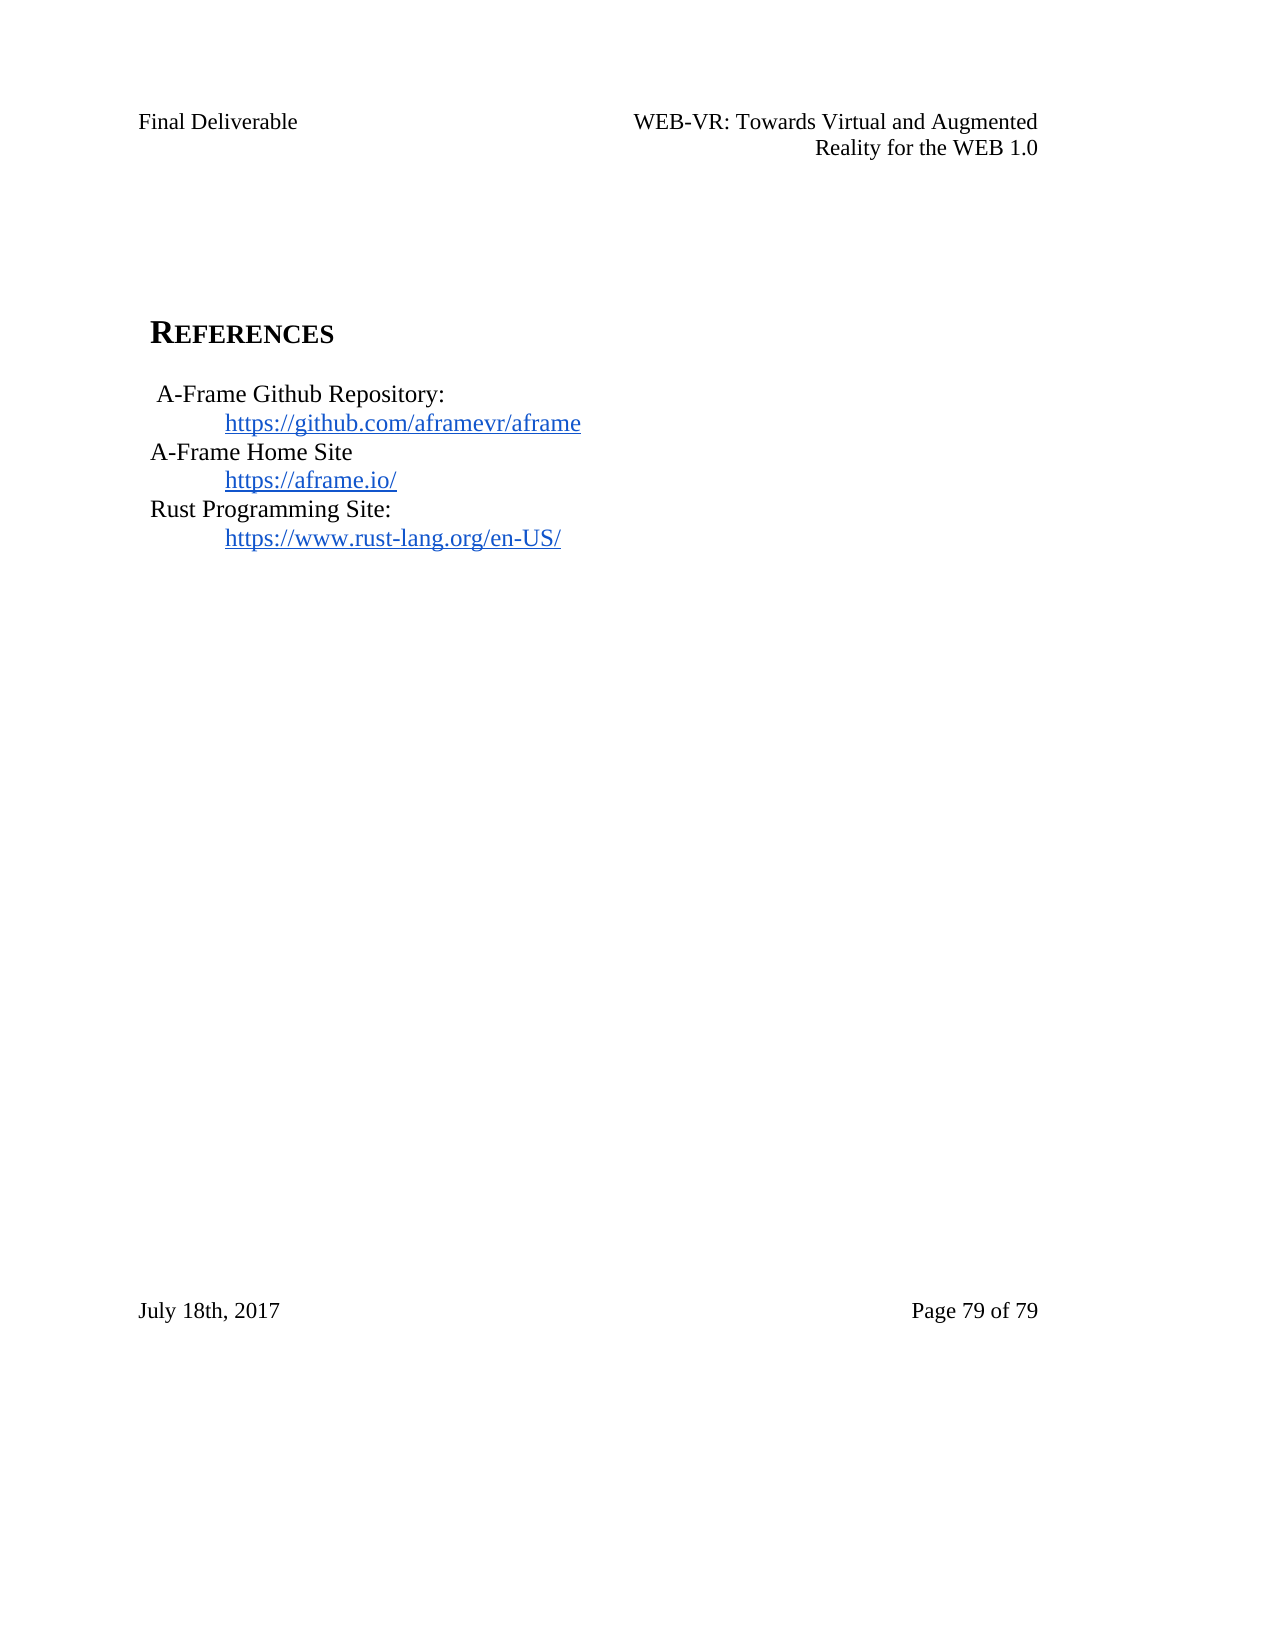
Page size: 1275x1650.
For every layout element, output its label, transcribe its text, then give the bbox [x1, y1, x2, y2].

text https://github.com/aframevr/aframe [150, 408, 1125, 437]
subtitle References [150, 312, 1125, 350]
text https://aframe.io/ [150, 465, 1125, 494]
text A-Frame Github Repository: [150, 379, 1125, 408]
text A-Frame Home Site [150, 437, 1125, 465]
text https://www.rust-lang.org/en-US/ [150, 523, 1125, 552]
text Rust Programming Site: [150, 494, 1125, 523]
